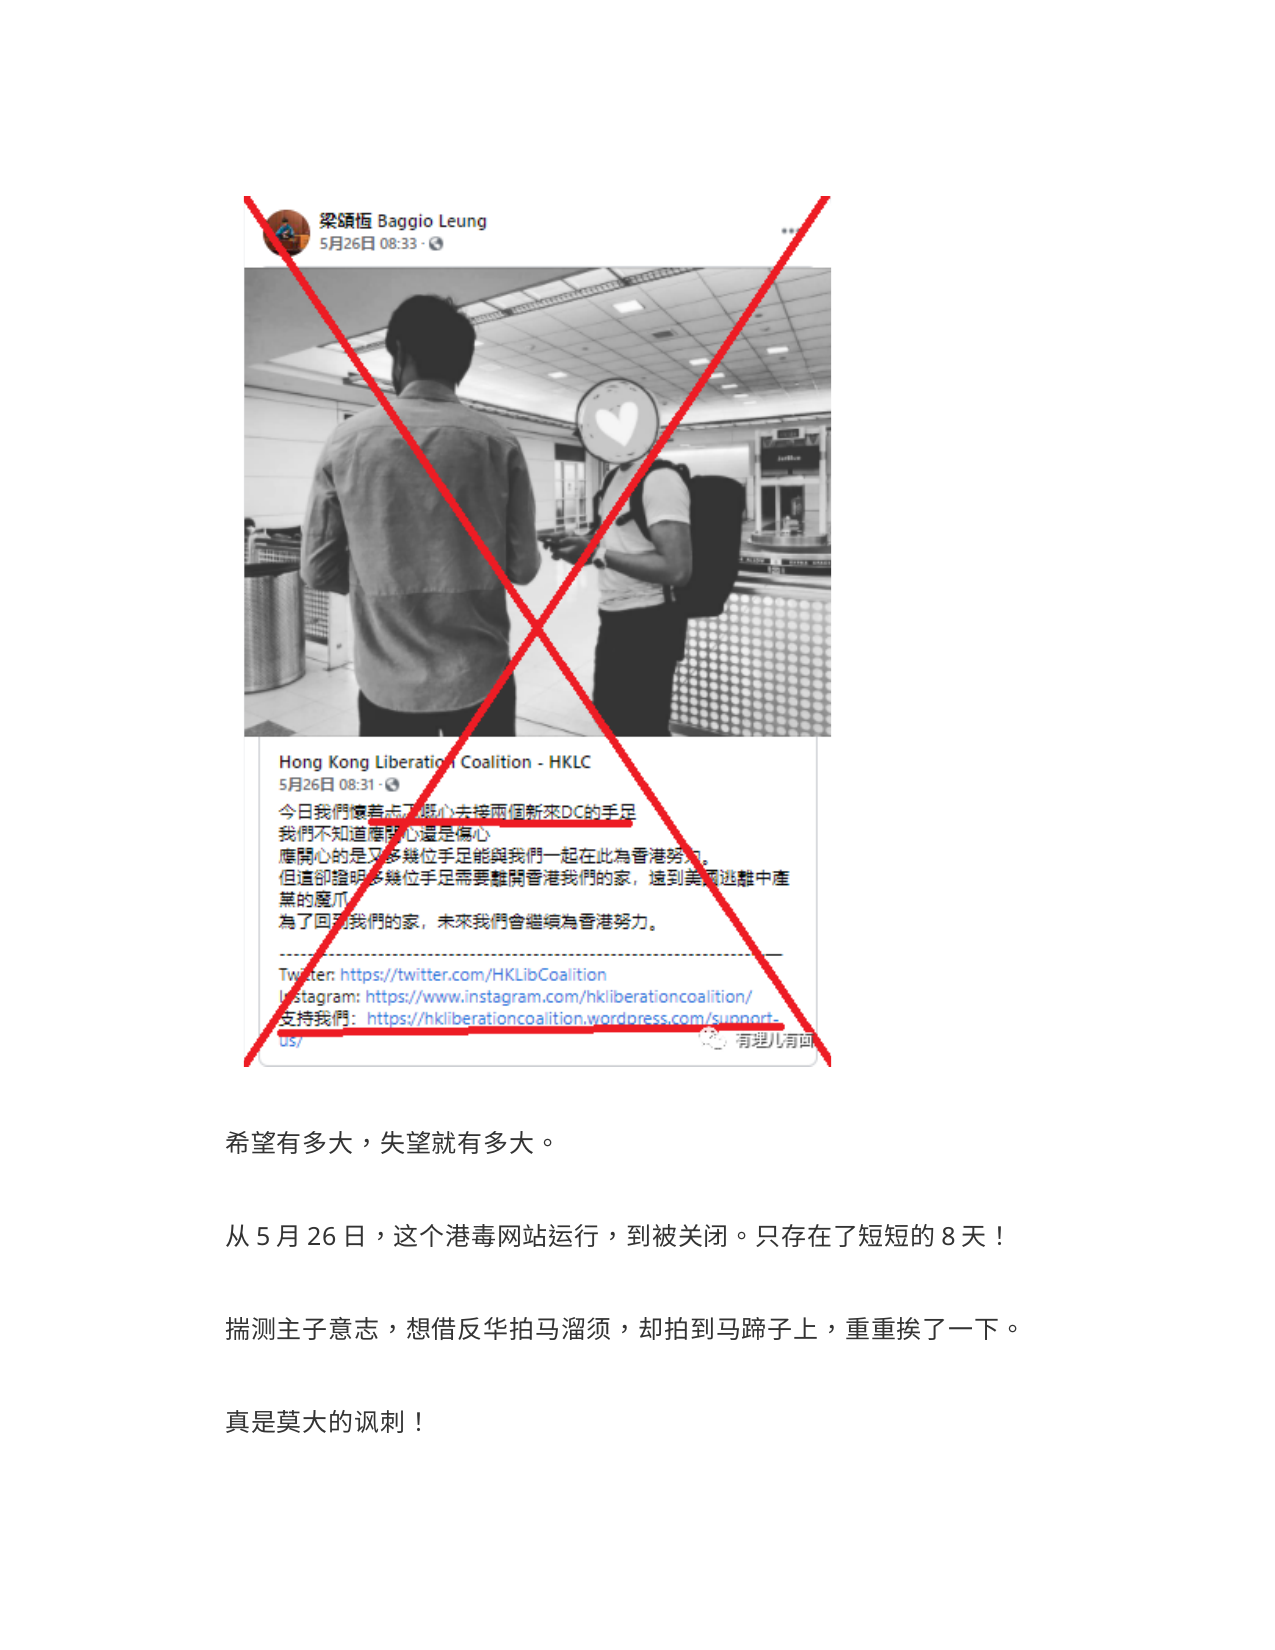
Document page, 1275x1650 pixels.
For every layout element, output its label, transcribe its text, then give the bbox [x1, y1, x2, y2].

text 希望有多大，失望就有多大。 [225, 1113, 1050, 1160]
text 真是莫大的讽刺！ [225, 1392, 1050, 1438]
picture [243, 196, 832, 1067]
text 揣测主子意志，想借反华拍马溜须，却拍到马蹄子上，重重挨了一下。 [225, 1299, 1050, 1346]
text 从5月26日，这个港毒网站运行，到被关闭。只存在了短短的8天！ [225, 1206, 1050, 1253]
